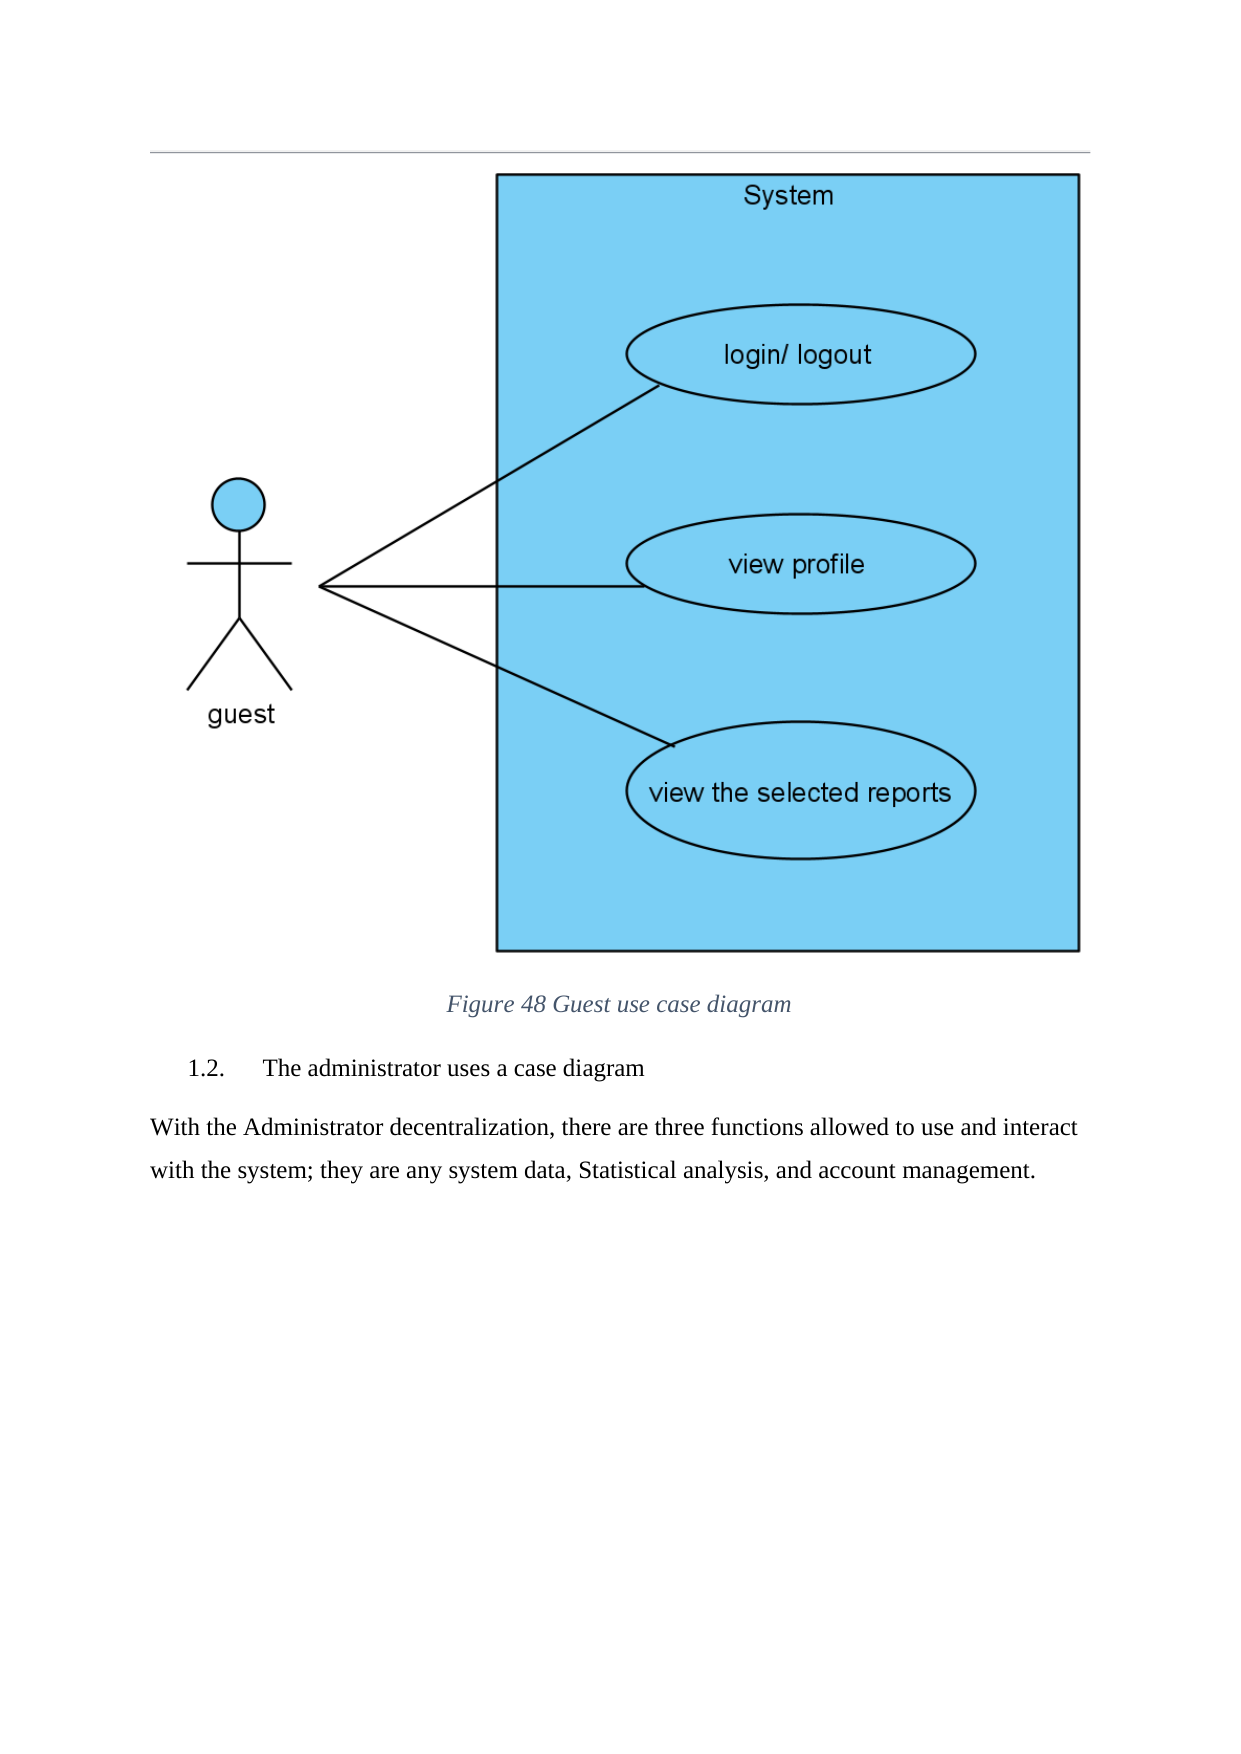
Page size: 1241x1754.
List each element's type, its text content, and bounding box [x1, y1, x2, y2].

text Figure 48 Guest use case diagram [150, 989, 1090, 1017]
list The administrator uses a case diagram [187, 1053, 1090, 1081]
text With the Administrator decentralization, there are three functions allowed to use and interact with the system; they are any system data, Statistical analysis, and account management. [150, 1112, 1090, 1184]
picture [150, 150, 1091, 958]
